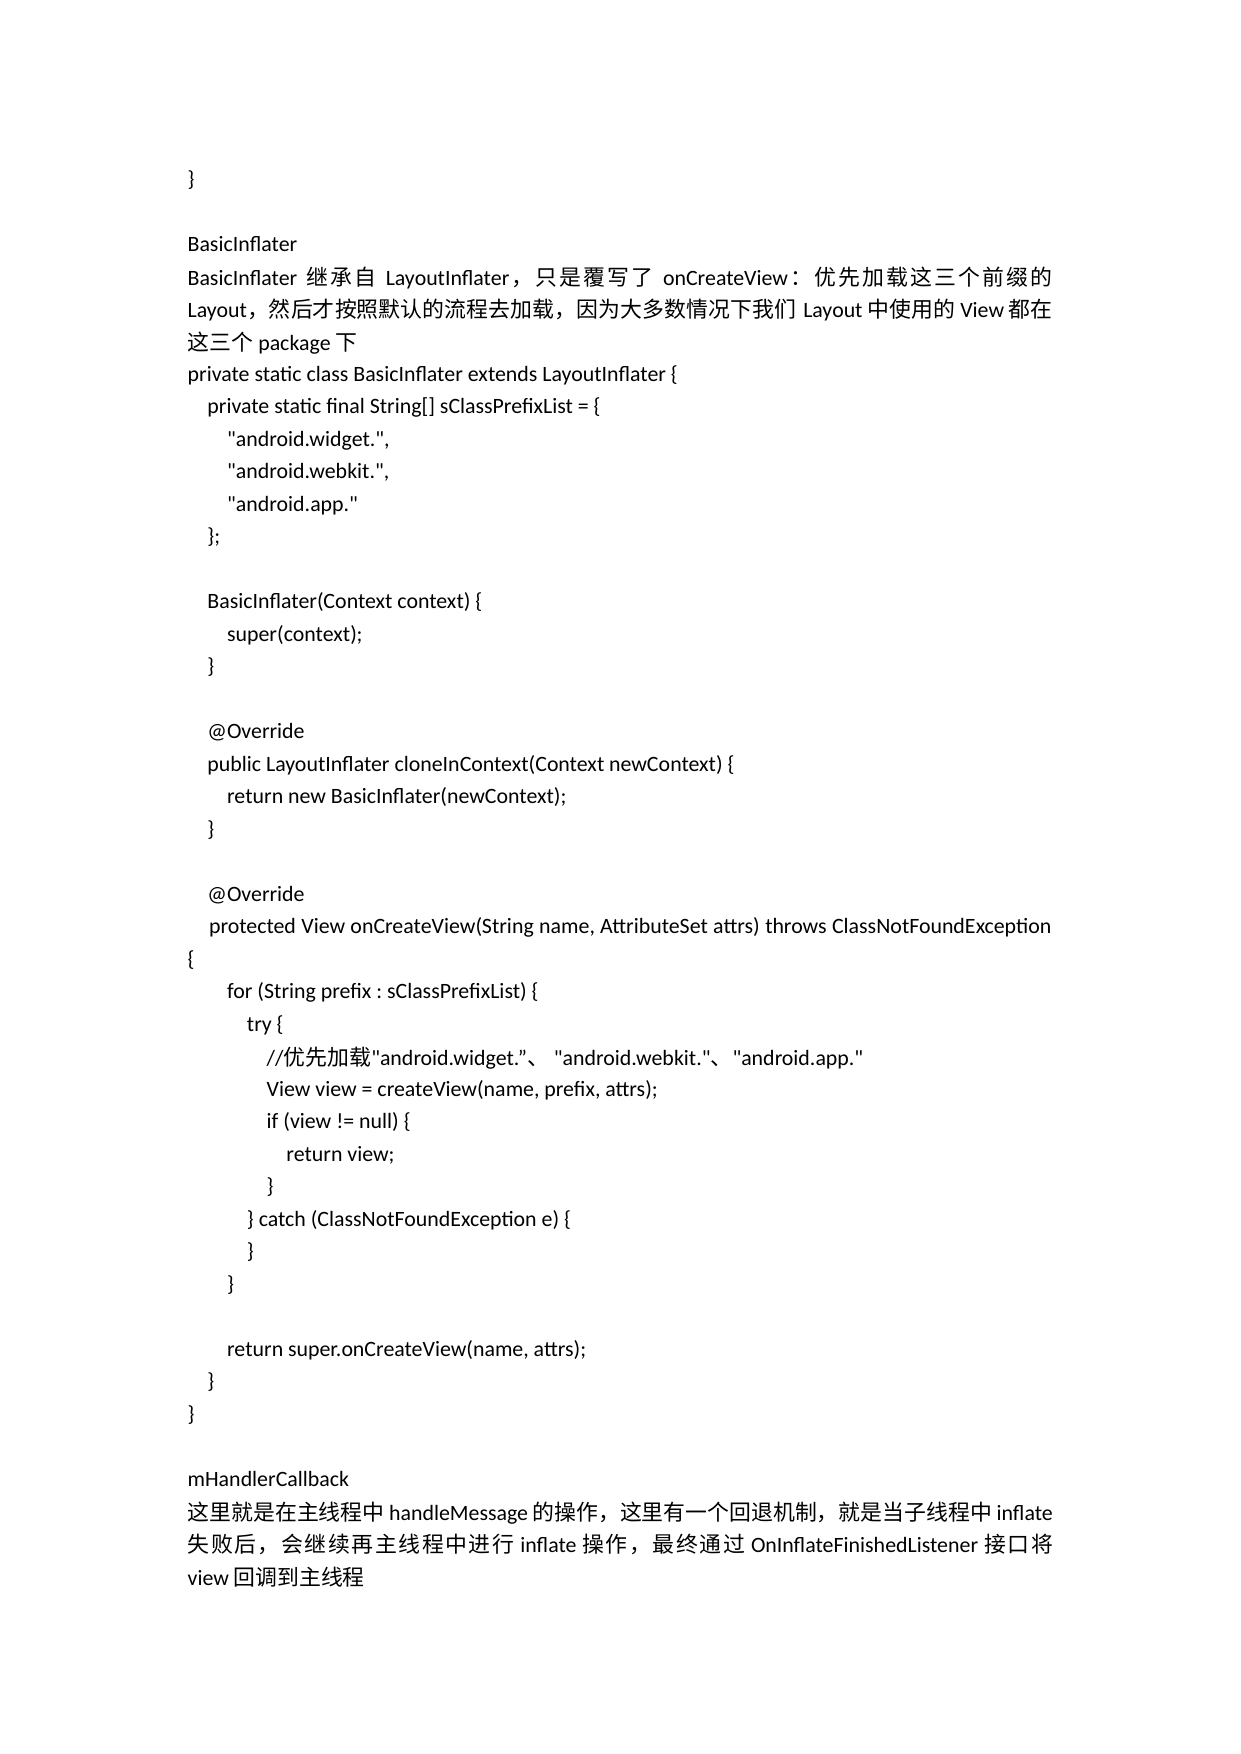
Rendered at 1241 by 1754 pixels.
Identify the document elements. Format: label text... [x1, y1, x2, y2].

text if (view != null) { [187, 1104, 1053, 1137]
text "android.app." [187, 487, 1053, 519]
text return new BasicInflater(newContext); [187, 779, 1053, 812]
text super(context); [187, 617, 1053, 649]
text return view; [187, 1137, 1053, 1169]
text } [187, 1267, 1053, 1299]
text private static class BasicInflater extends LayoutInflater { [187, 357, 1053, 389]
text } [187, 812, 1053, 844]
text //优先加载"android.widget.”、 "android.webkit."、"android.app." [187, 1039, 1053, 1072]
text return super.onCreateView(name, attrs); [187, 1332, 1053, 1364]
text }; [187, 519, 1053, 552]
text mHandlerCallback [187, 1462, 1053, 1494]
text "android.webkit.", [187, 454, 1053, 487]
text public LayoutInflater cloneInContext(Context newContext) { [187, 747, 1053, 779]
text @Override [187, 877, 1053, 909]
text BasicInflater(Context context) { [187, 584, 1053, 617]
text try { [187, 1007, 1053, 1039]
text } [187, 1234, 1053, 1267]
text } [187, 162, 1053, 194]
text } [187, 1397, 1053, 1429]
text } [187, 1169, 1053, 1202]
text @Override [187, 714, 1053, 747]
text for (String prefix : sClassPrefixList) { [187, 974, 1053, 1007]
text View view = createView(name, prefix, attrs); [187, 1072, 1053, 1104]
text BasicInflater 继承自 LayoutInflater，只是覆写了 onCreateView：优先加载这三个前缀的 Layout，然后才按照默认的流程去加载，因为大多数情况下我们 Layout 中使用的View都在这三个 package 下 [187, 259, 1053, 357]
text protected View onCreateView(String name, AttributeSet attrs) throws ClassNotFoundException { [187, 909, 1053, 974]
text } [187, 1364, 1053, 1397]
text } [187, 649, 1053, 682]
text BasicInflater [187, 227, 1053, 259]
text } catch (ClassNotFoundException e) { [187, 1202, 1053, 1234]
text 这里就是在主线程中handleMessage的操作，这里有一个回退机制，就是当子线程中inflate失败后，会继续再主线程中进行inflate操作，最终通过OnInflateFinishedListener接口将view回调到主线程 [187, 1494, 1053, 1592]
text private static final String[] sClassPrefixList = { [187, 389, 1053, 422]
text "android.widget.", [187, 422, 1053, 454]
